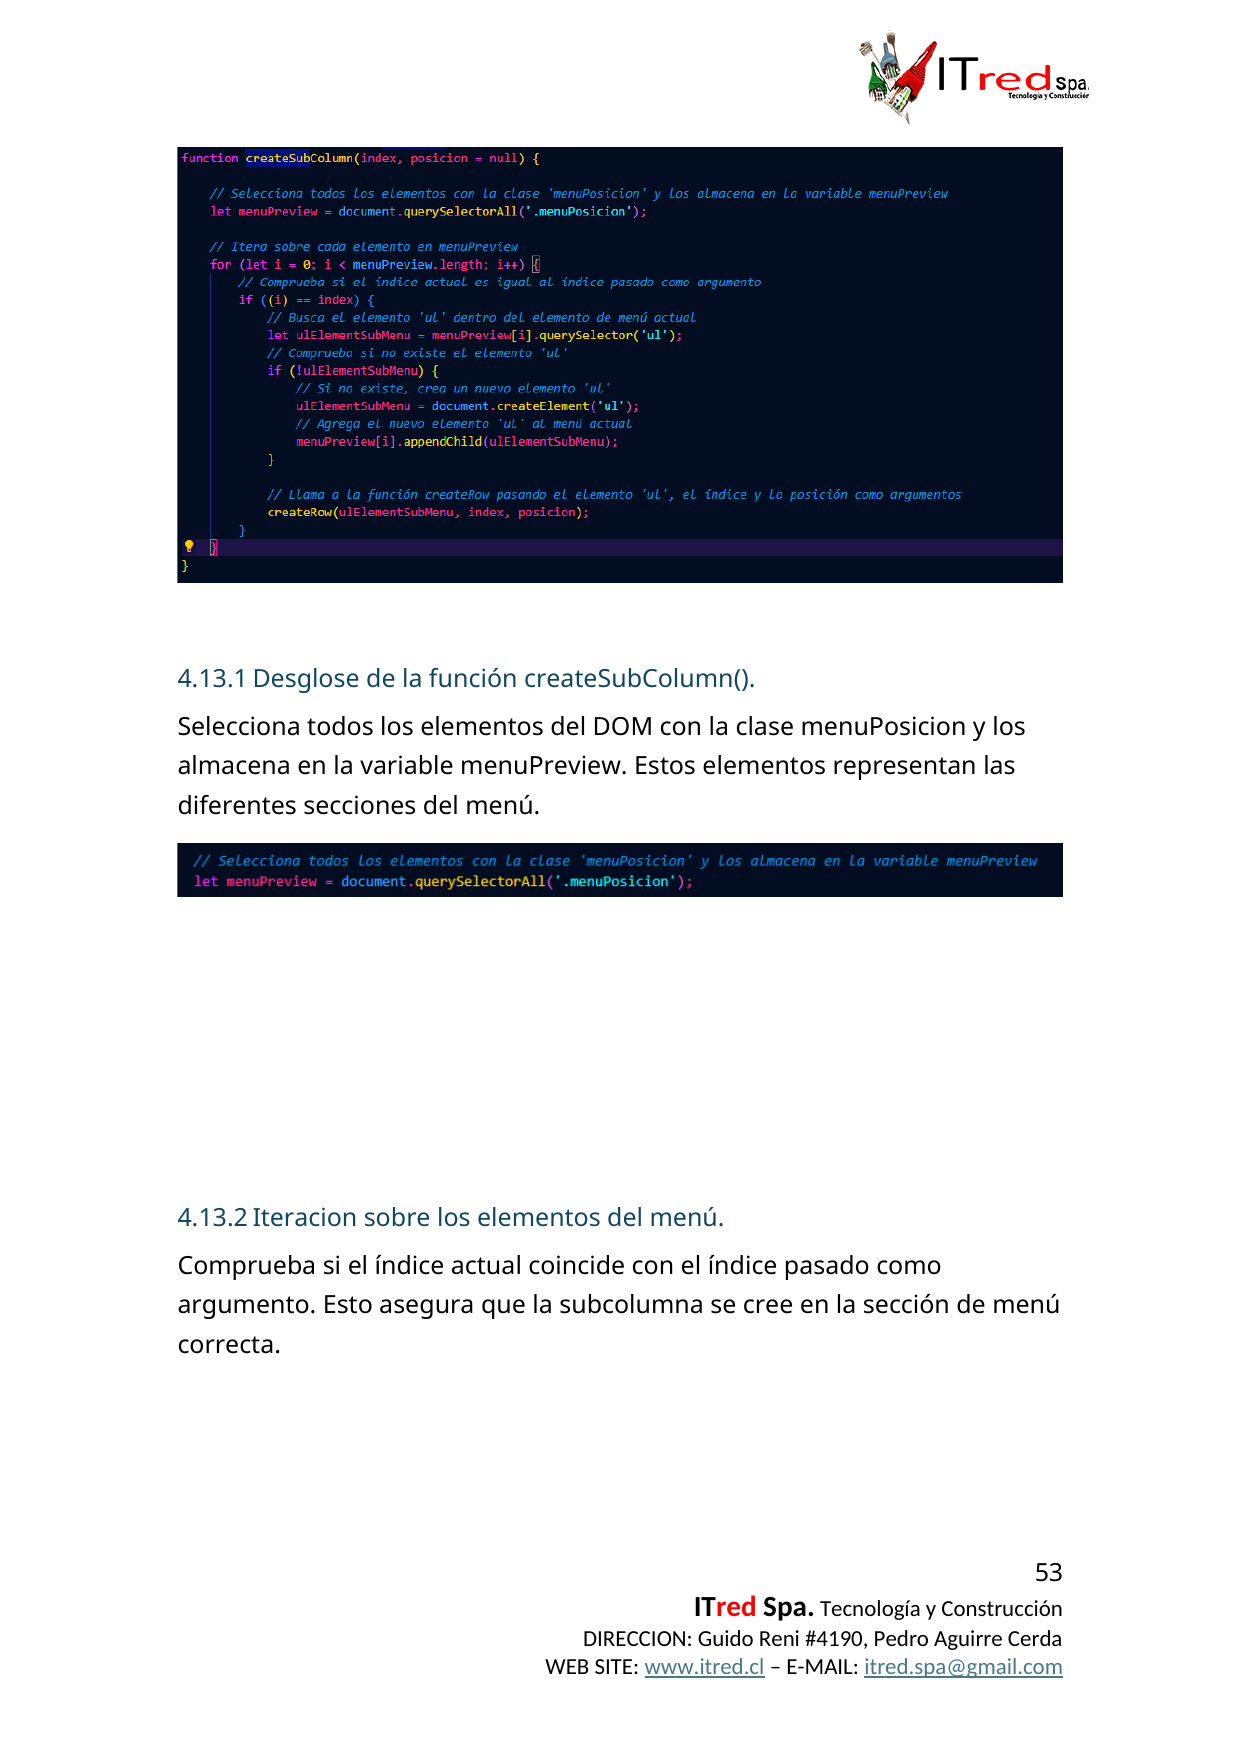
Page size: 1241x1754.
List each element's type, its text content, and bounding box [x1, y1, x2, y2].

subtitle Desglose de la función createSubColumn(). [177, 661, 1063, 695]
picture [177, 147, 1063, 583]
picture [857, 30, 1089, 124]
text Selecciona todos los elementos del DOM con la clase menuPosicion y los almacena en la variable menuPreview. Estos elementos representan las diferentes secciones del menú. [177, 708, 1063, 822]
picture [177, 843, 1063, 897]
text Comprueba si el índice actual coincide con el índice pasado como argumento. Esto asegura que la subcolumna se cree en la sección de menú correcta. [177, 1247, 1063, 1360]
subtitle Iteracion sobre los elementos del menú. [177, 1199, 1063, 1234]
